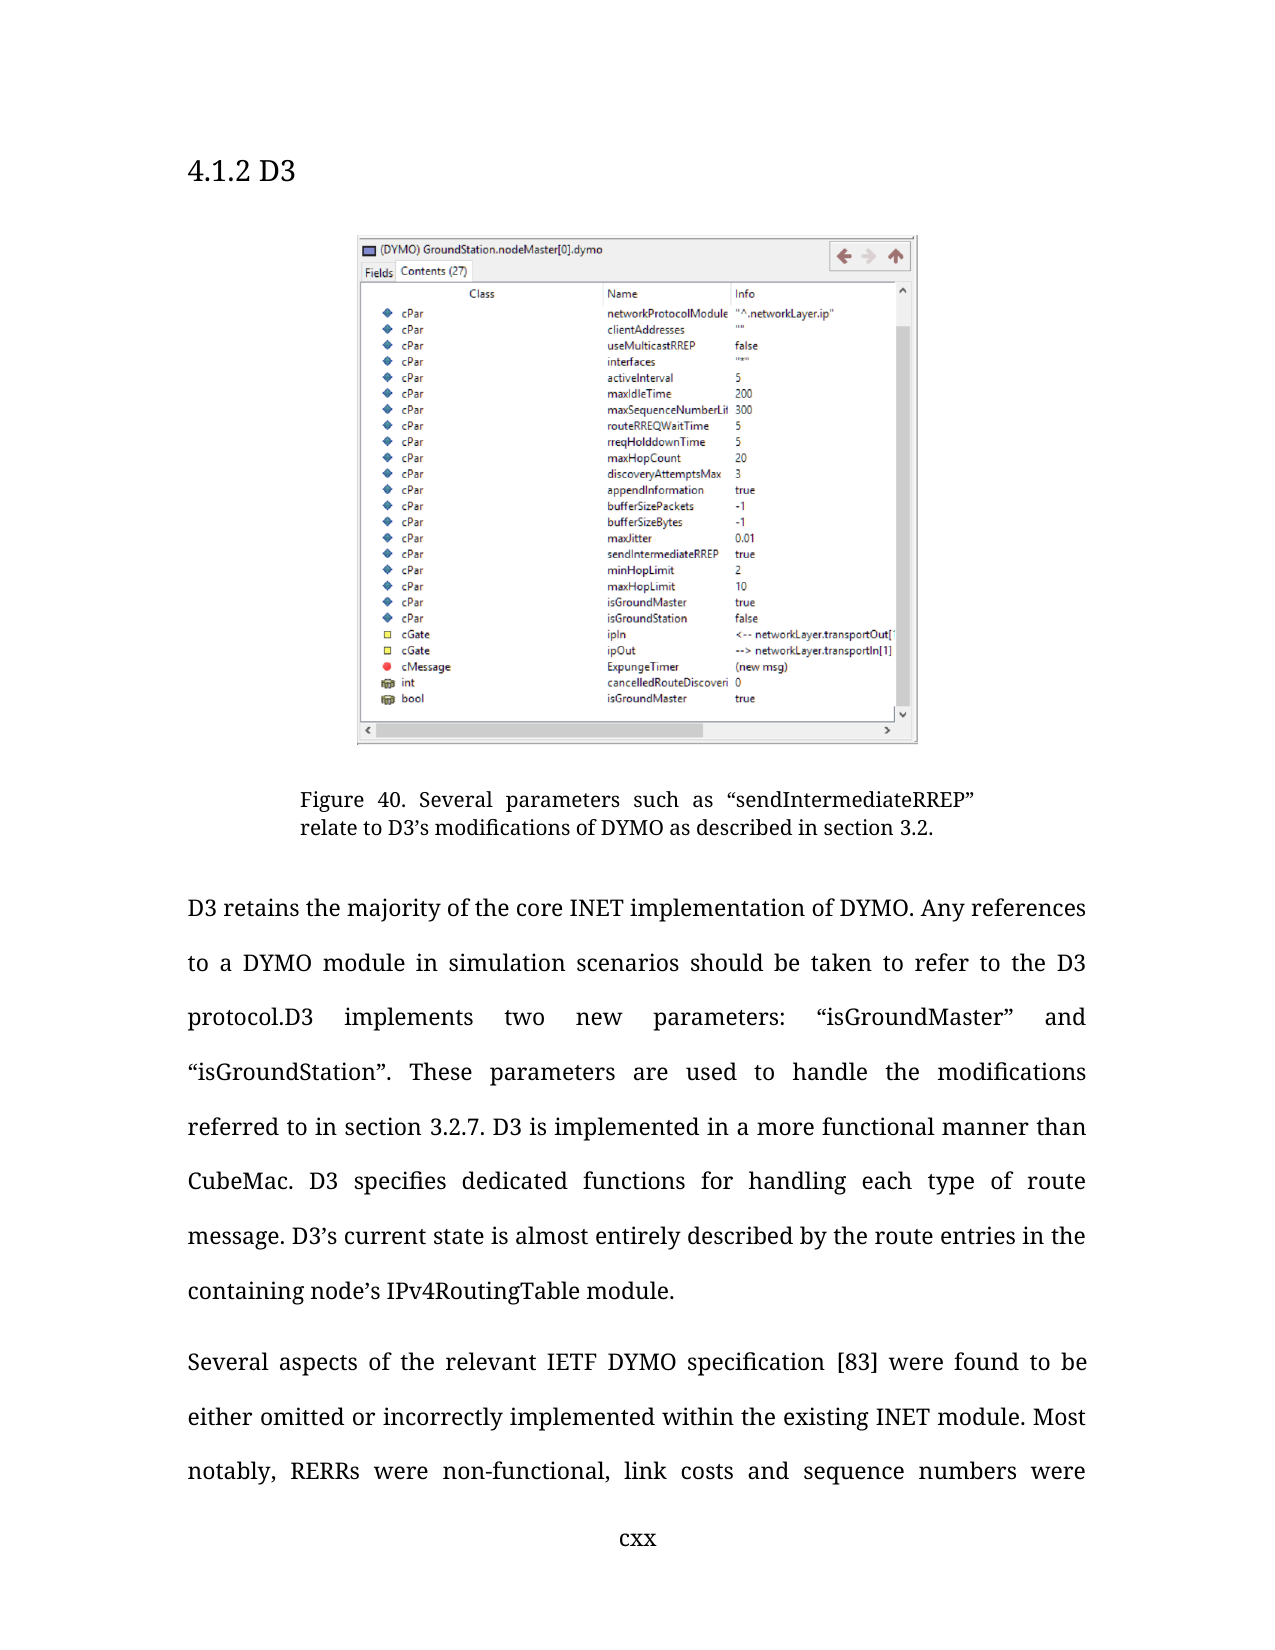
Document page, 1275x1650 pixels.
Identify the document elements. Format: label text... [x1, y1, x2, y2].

picture [357, 235, 918, 745]
subtitle D3 [187, 150, 1087, 190]
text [187, 1346, 1087, 1487]
text D3 retains the majority of the core INET implementation of DYMO. Any references to a DYMO module in simulation scenarios should be taken to refer to the D3 protocol.D3 implements two new parameters: “isGroundMaster” and “isGroundStation”. These parameters are used to handle the modifications referred to in section 3.2.7. D3 is implemented in a more functional manner than CubeMac. D3 specifies dedicated functions for handling each type of route message. D3’s current state is almost entirely described by the route entries in the containing node’s IPv4RoutingTable module. [187, 892, 1087, 1306]
text Figure 40. Several parameters such as “sendIntermediateRREP” relate to D3’s modifications of DYMO as described in section 3.2. [300, 785, 975, 842]
